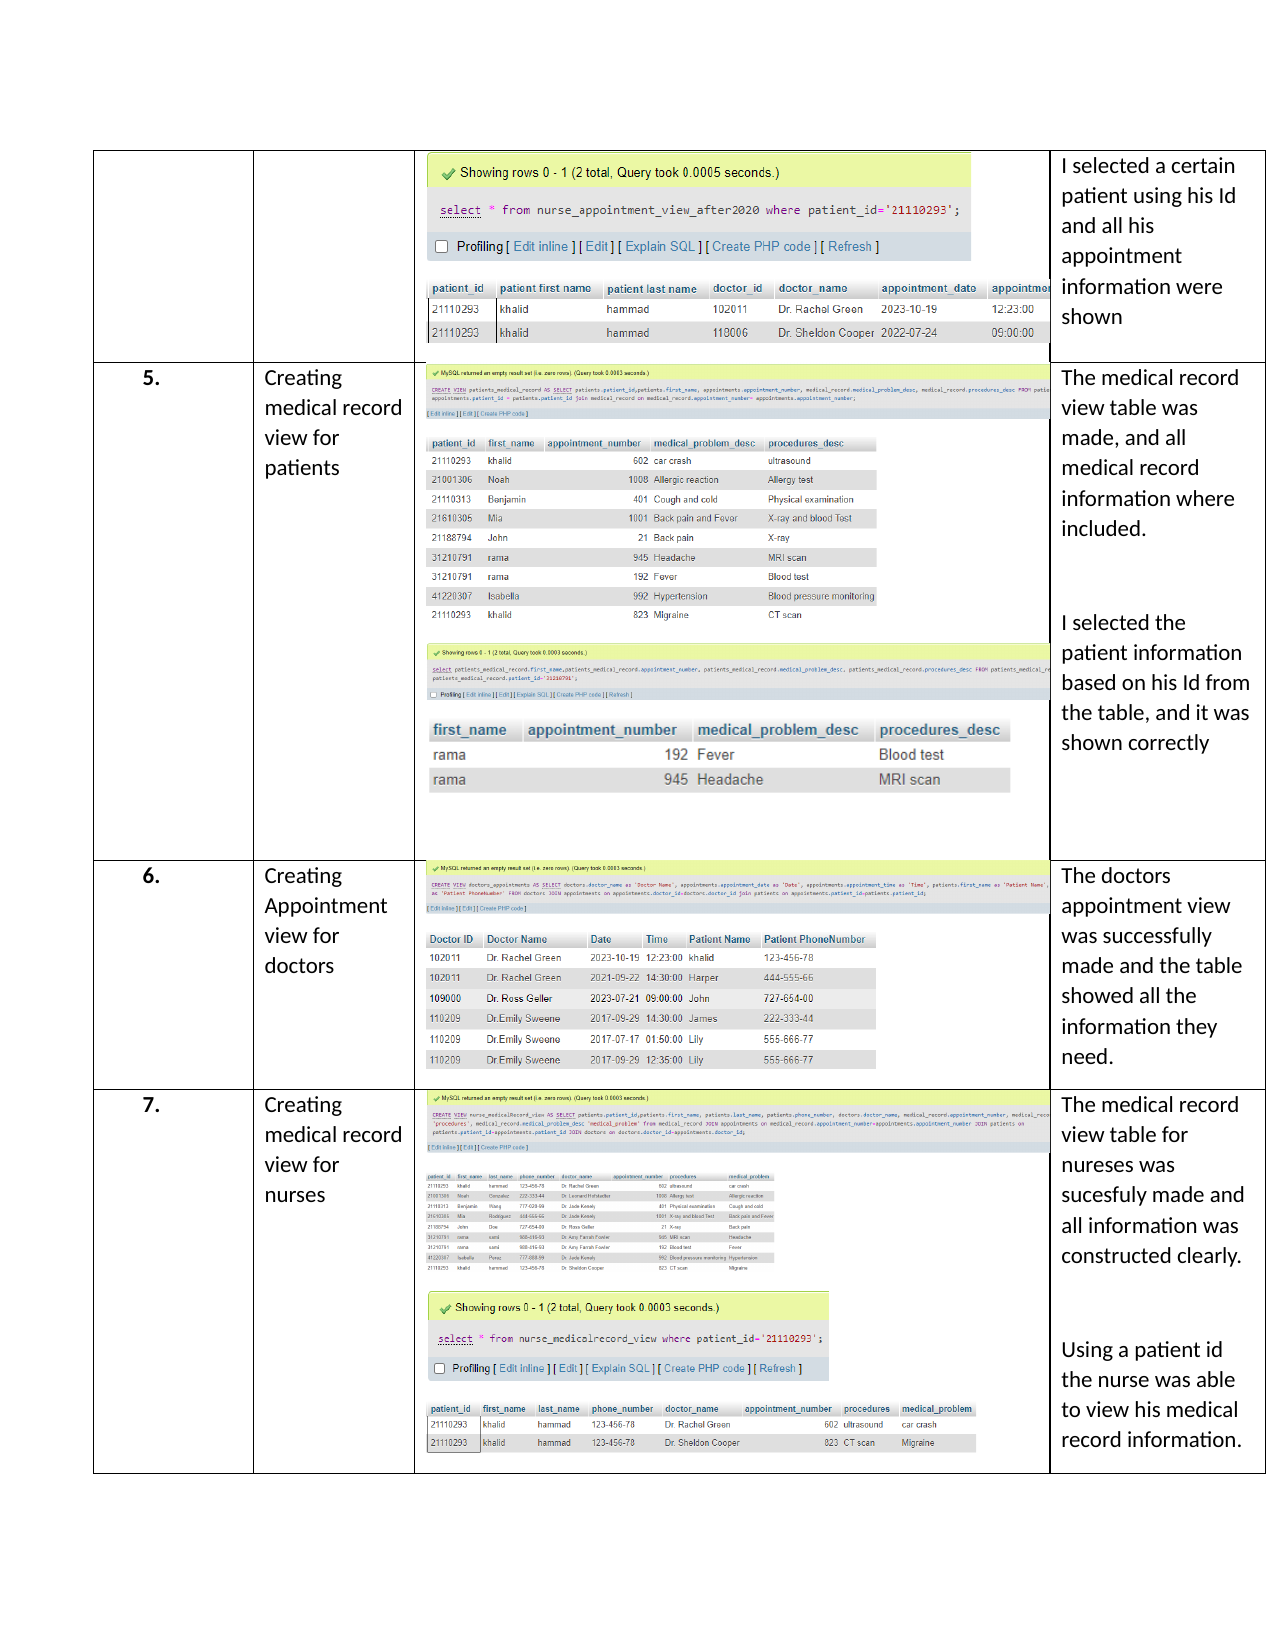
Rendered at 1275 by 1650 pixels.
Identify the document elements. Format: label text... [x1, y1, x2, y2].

table_cell The doctors appointment view was successfully made and the table showed all the information they need. [1051, 861, 1265, 1089]
table_cell [94, 151, 253, 362]
table_cell [94, 363, 253, 860]
picture [426, 718, 1011, 795]
picture [426, 1171, 775, 1272]
table_cell Creating medical record view for patients [254, 363, 414, 860]
table_cell Creating Appointment view for doctors [254, 861, 414, 1089]
table_cell [415, 861, 1049, 1089]
picture [426, 437, 877, 625]
table_cell [94, 861, 253, 1089]
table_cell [1051, 151, 1265, 362]
picture [426, 1401, 977, 1454]
table_cell [94, 1090, 253, 1472]
picture [426, 151, 972, 261]
table_cell Creating medical record view for nurses [254, 1090, 414, 1472]
picture [426, 279, 1050, 343]
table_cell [254, 151, 414, 362]
table_cell [415, 363, 1049, 860]
picture [426, 860, 1050, 914]
table_cell [415, 1090, 1049, 1472]
picture [426, 362, 1050, 419]
picture [426, 1090, 1050, 1153]
table_cell [415, 151, 1049, 362]
picture [426, 643, 1050, 700]
table_cell The medical record view table was made, and all medical record information where included. I selected the patient information based on his Id from the table, and it was shown correctly [1051, 363, 1265, 860]
picture [426, 1290, 829, 1383]
table_cell The medical record view table for nureses was sucesfuly made and all information was constructed clearly. Using a patient id the nurse was able to view his medical record information. [1051, 1090, 1265, 1472]
picture [426, 932, 877, 1069]
